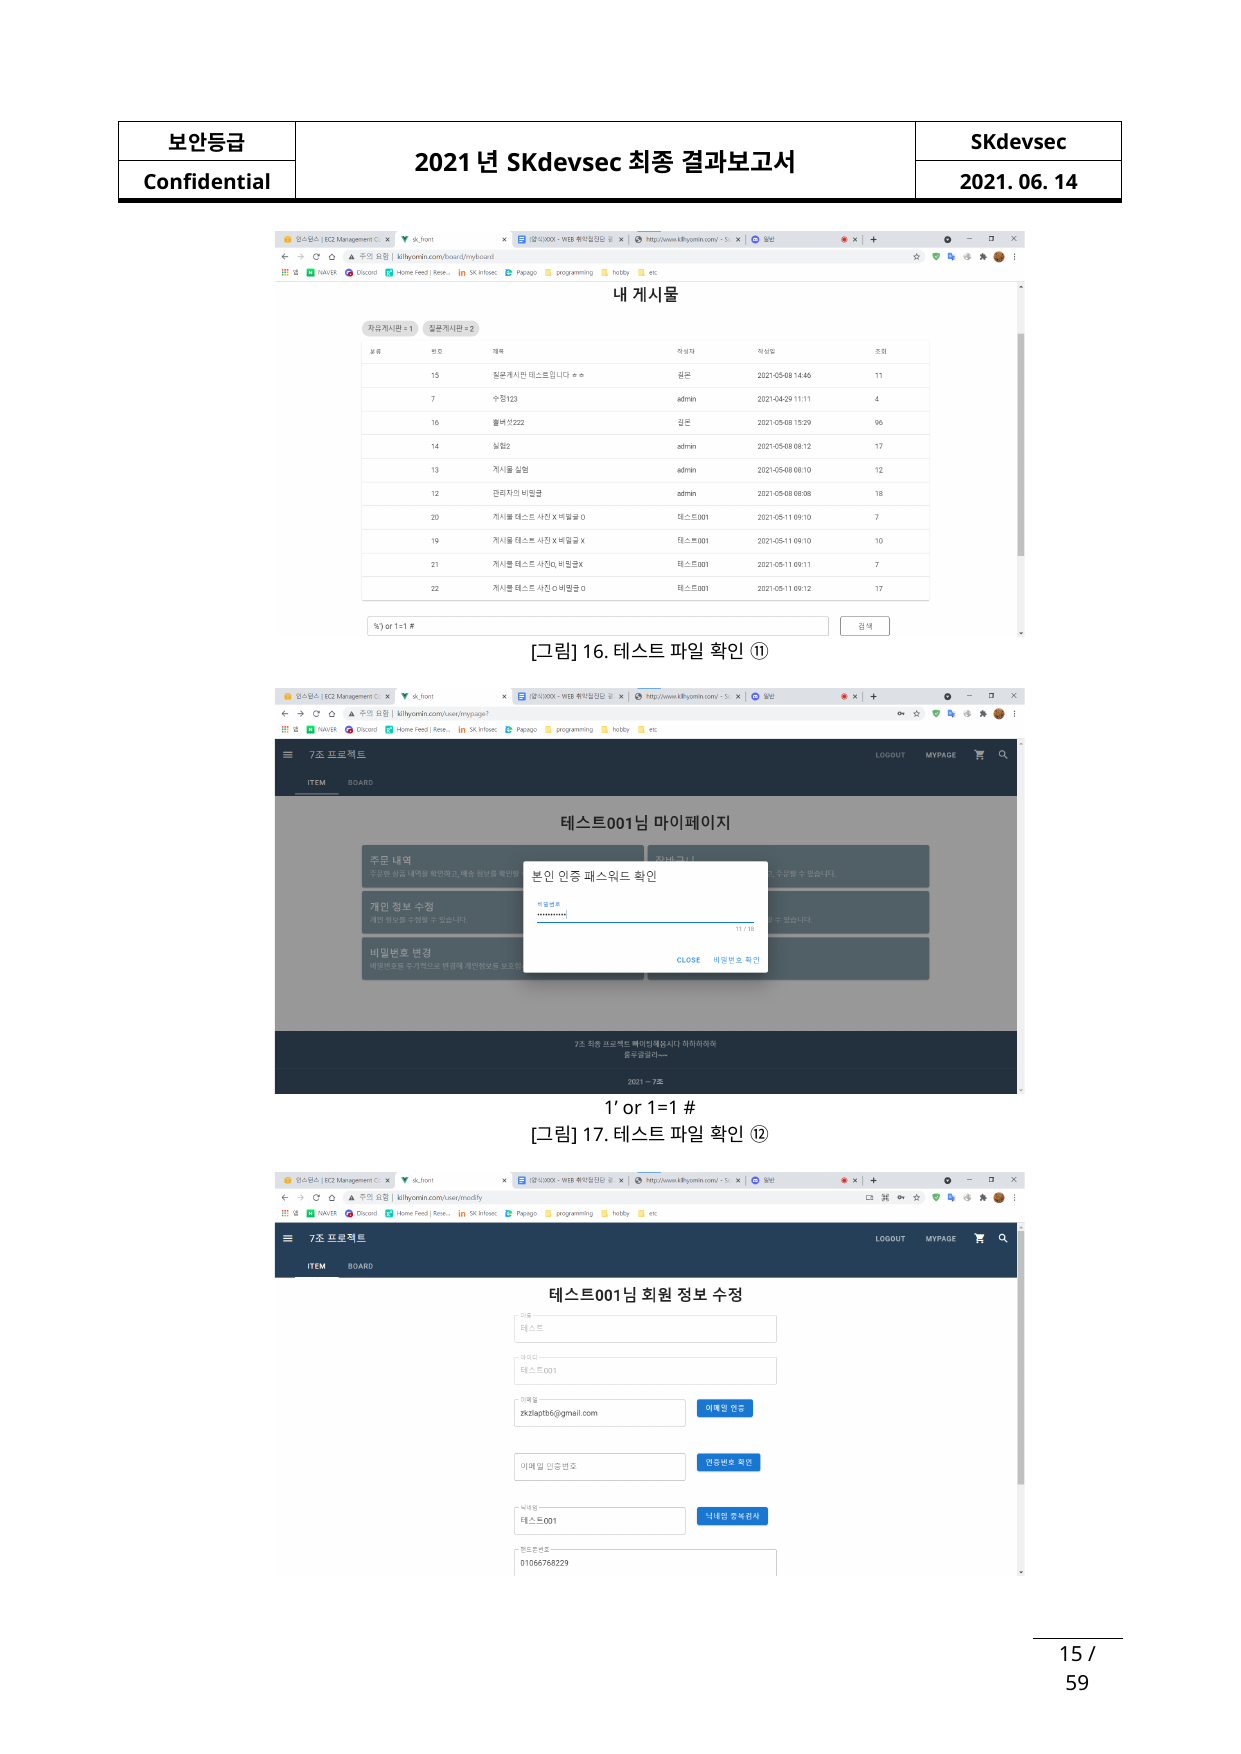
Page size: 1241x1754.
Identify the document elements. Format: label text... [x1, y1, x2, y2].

picture [274, 231, 1025, 637]
picture [274, 1172, 1025, 1576]
text [그림] 16. 테스트 파일 확인 ⑪ [192, 636, 1107, 663]
picture [274, 688, 1025, 1094]
text 1’ or 1=1 # [192, 1094, 1107, 1119]
text [그림] 17. 테스트 파일 확인 ⑫ [192, 1119, 1107, 1147]
